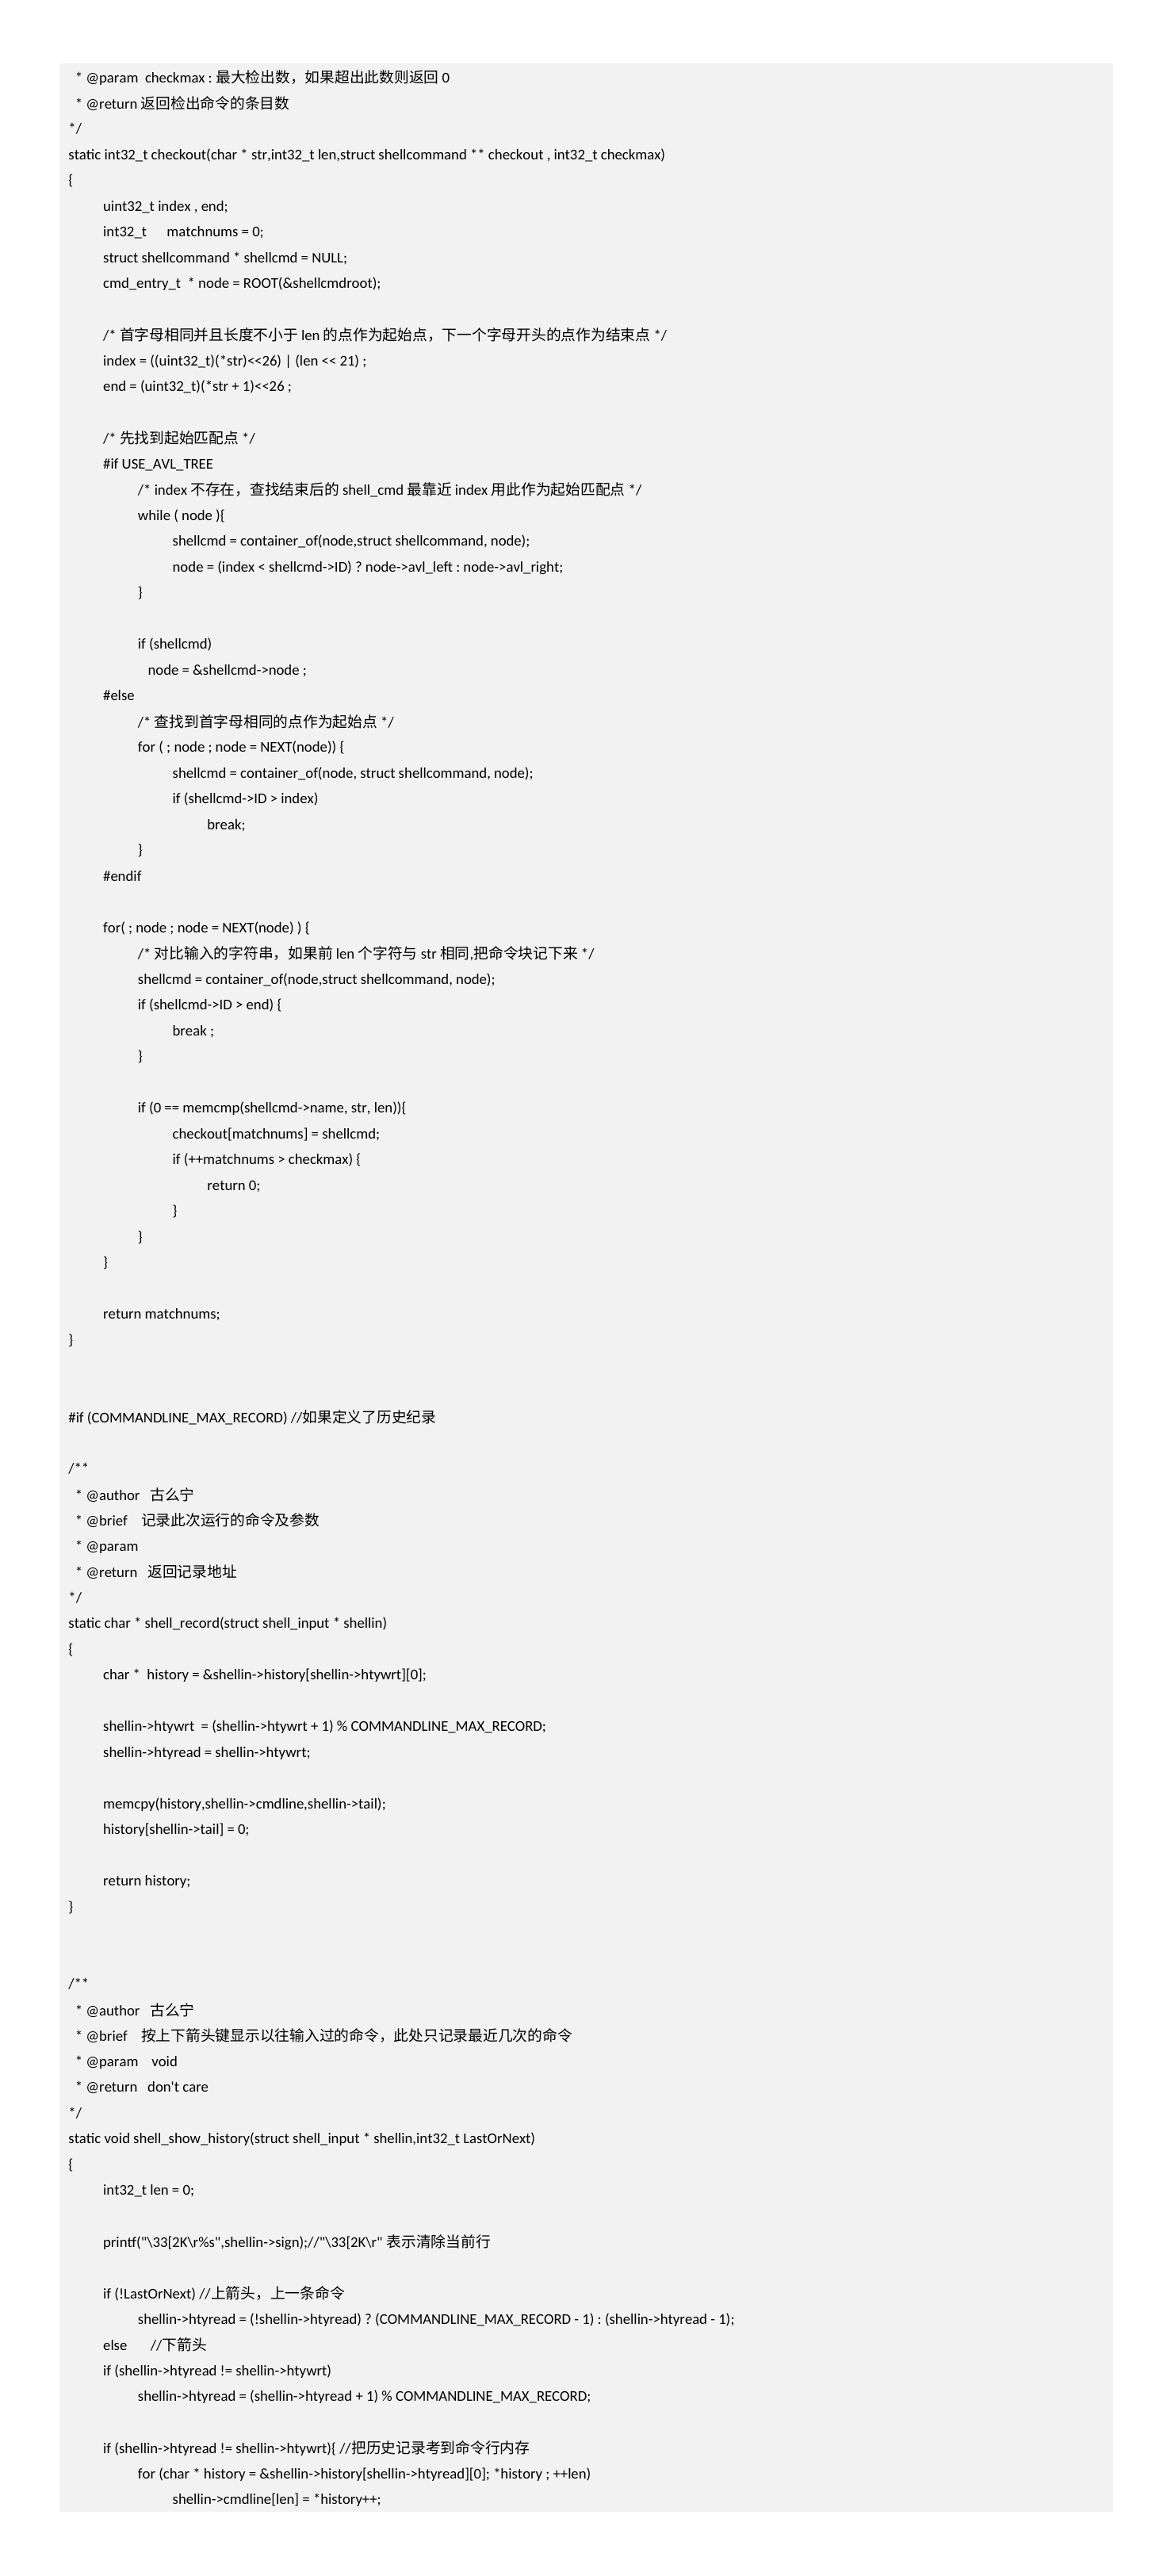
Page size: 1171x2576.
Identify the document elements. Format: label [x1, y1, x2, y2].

table_header [59, 63, 1113, 2512]
